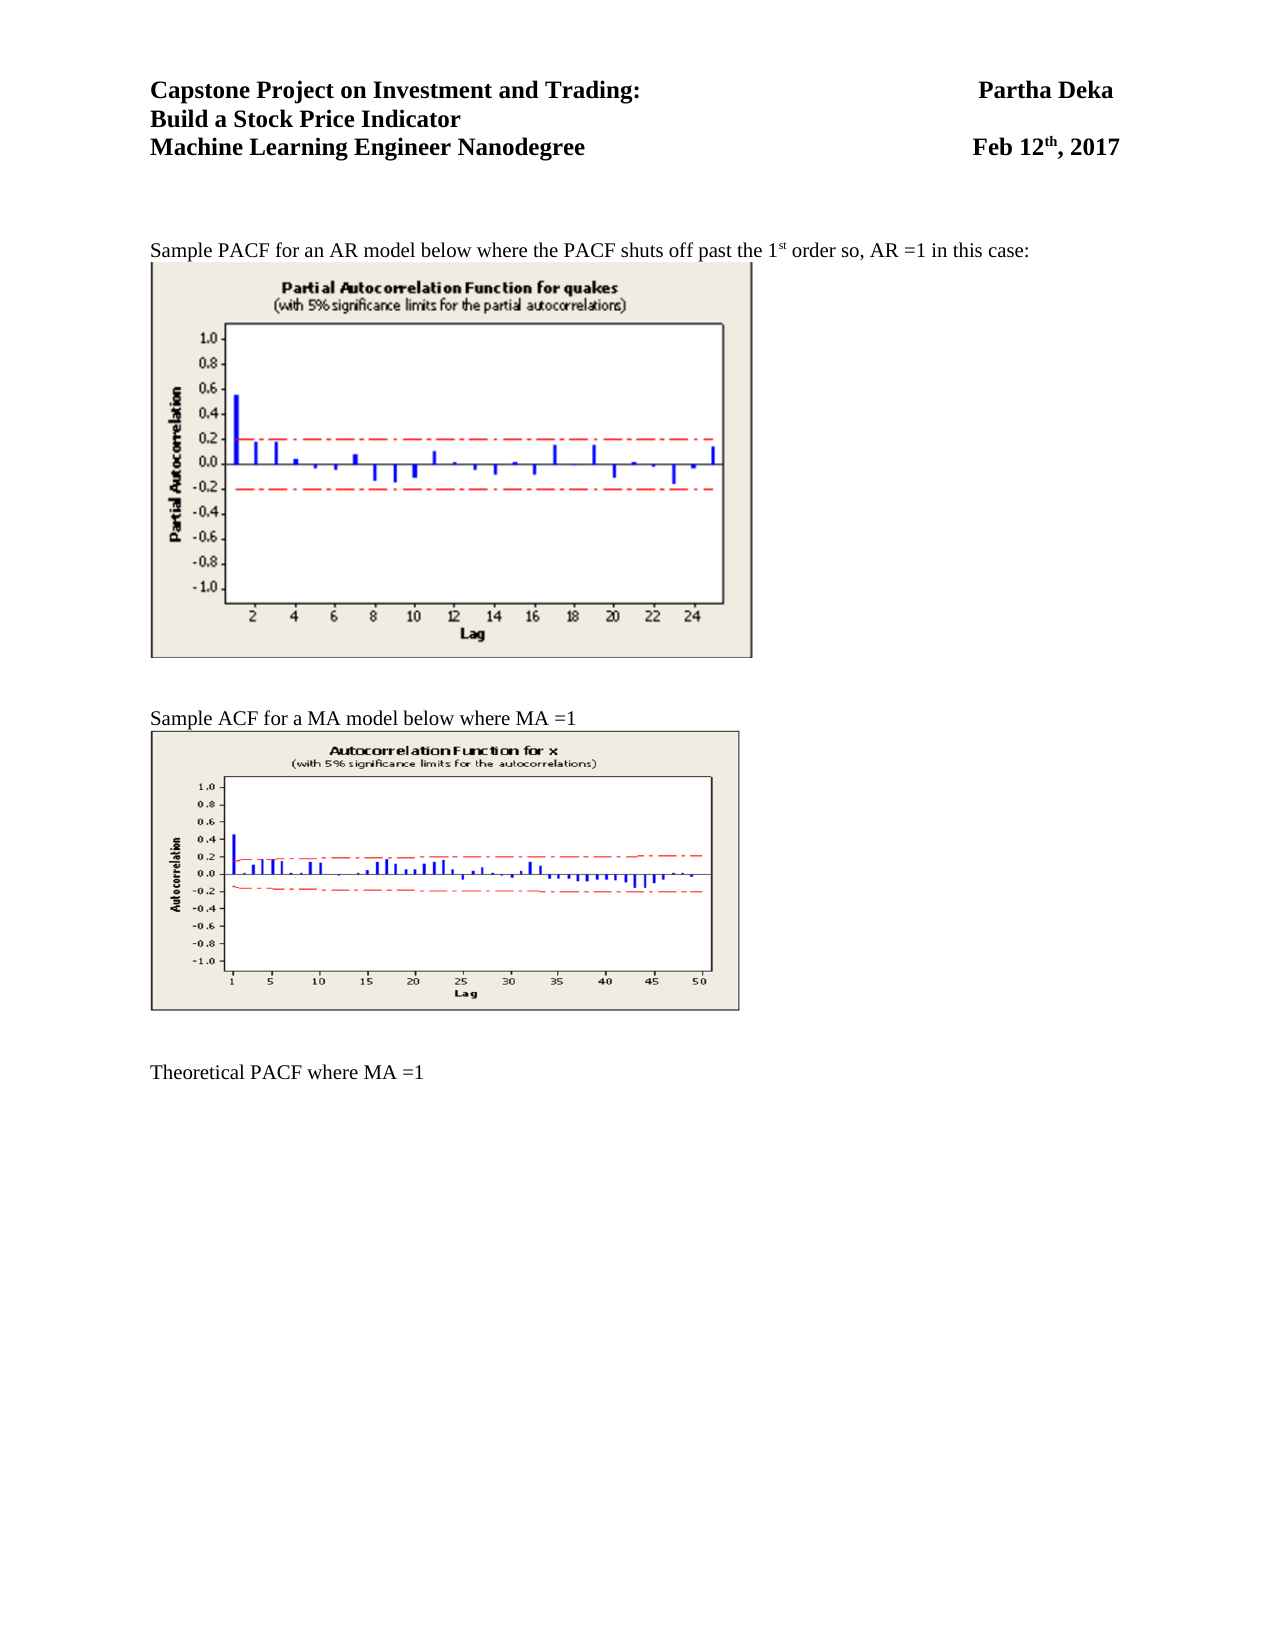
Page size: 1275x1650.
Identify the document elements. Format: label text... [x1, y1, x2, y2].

picture [150, 262, 759, 658]
text Sample ACF for a MA model below where MA =1 [150, 706, 1125, 730]
picture [150, 730, 740, 1012]
text Theoretical PACF where MA =1 [150, 1060, 1125, 1084]
text Sample PACF for an AR model below where the PACF shuts off past the 1st order so, AR =1 in this case: [150, 238, 1125, 262]
